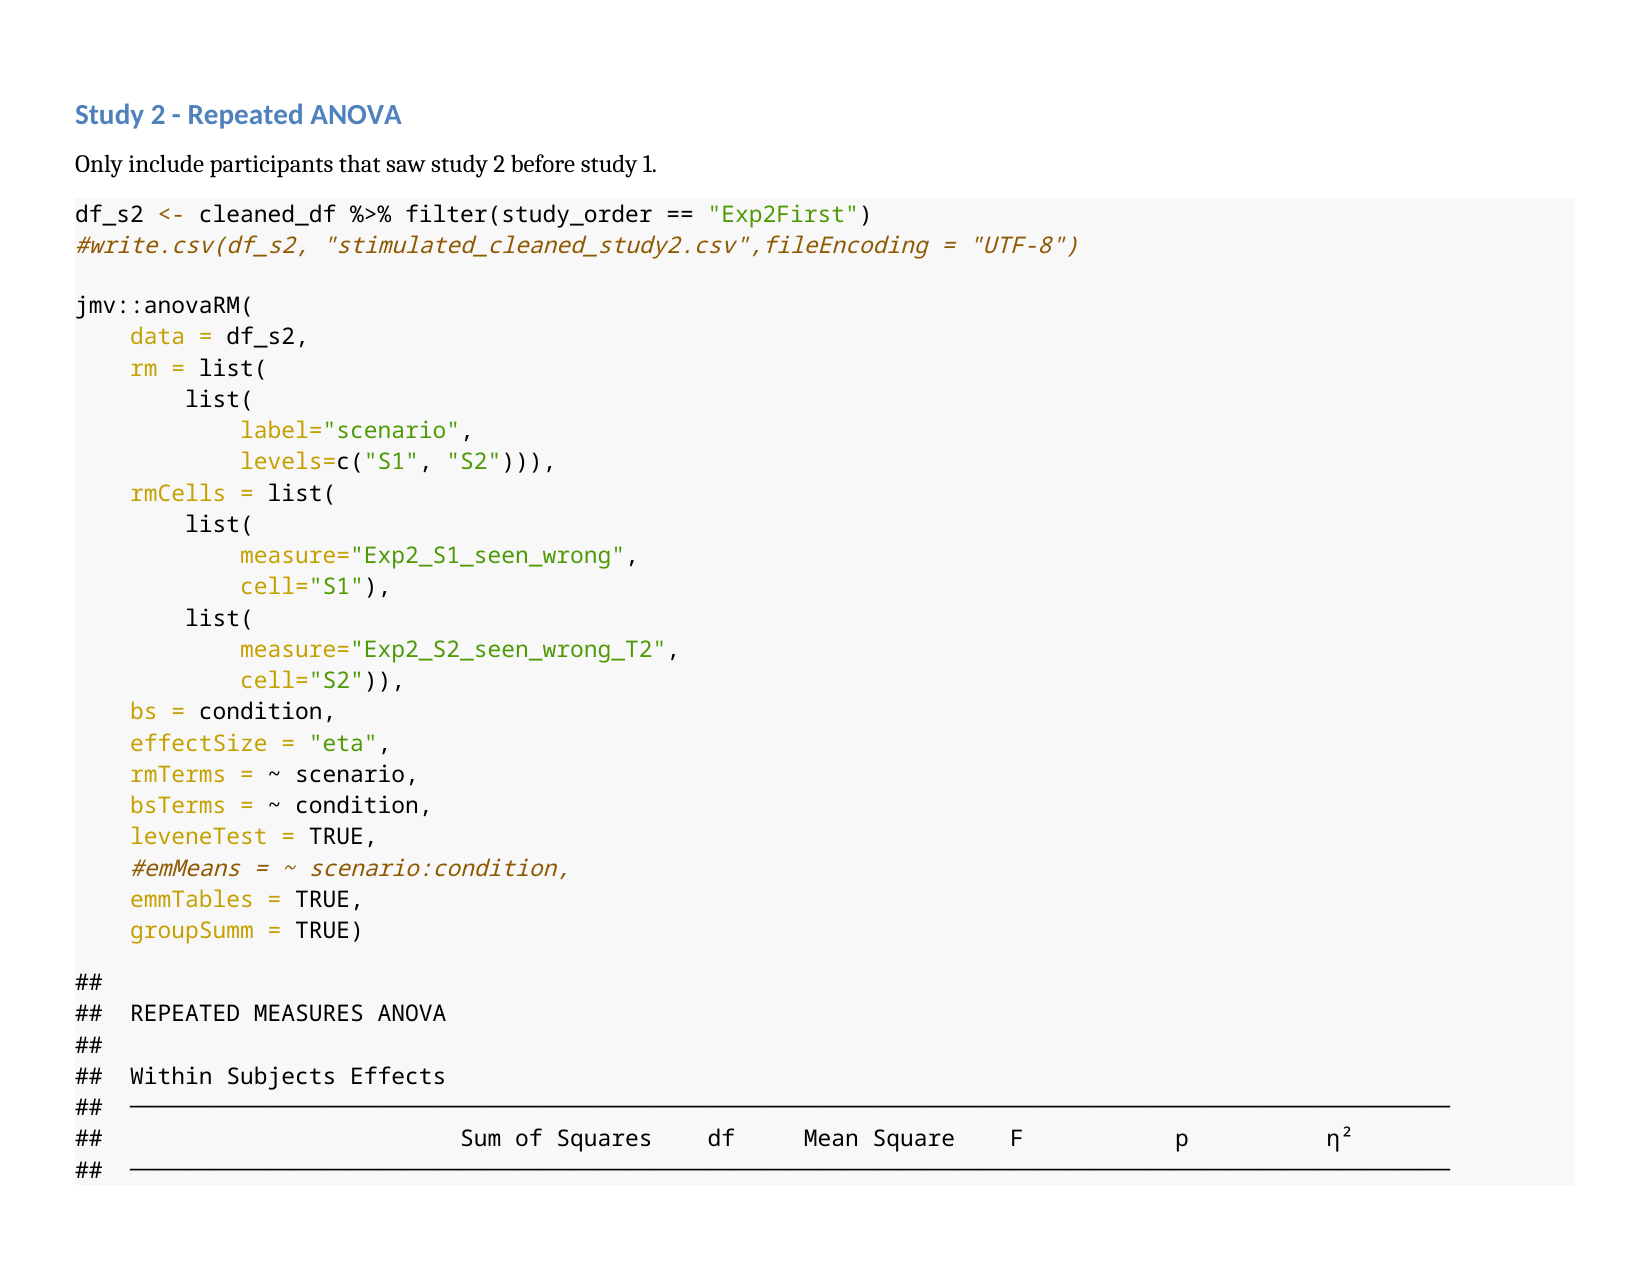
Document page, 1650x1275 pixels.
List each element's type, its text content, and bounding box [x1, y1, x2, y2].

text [75, 966, 1575, 1185]
text Only include participants that saw study 2 before study 1. [75, 150, 1575, 179]
subtitle Study 2 - Repeated ANOVA [75, 96, 1575, 131]
text df_s2 <- cleaned_df %>% filter(study_order == "Exp2First") #write.csv(df_s2, "stimulated_cleaned_study2.csv",fileEncoding = "UTF-8") jmv::anovaRM( data = df_s2, rm = list( list( label="scenario", levels=c("S1", "S2"))), rmCells = list( list( measure="Exp2_S1_seen_wrong", cell="S1"), list( measure="Exp2_S2_seen_wrong_T2", cell="S2")), bs = condition, effectSize = "eta", rmTerms = ~ scenario, bsTerms = ~ condition, leveneTest = TRUE, #emMeans = ~ scenario:condition, emmTables = TRUE, groupSumm = TRUE) [75, 198, 1575, 945]
